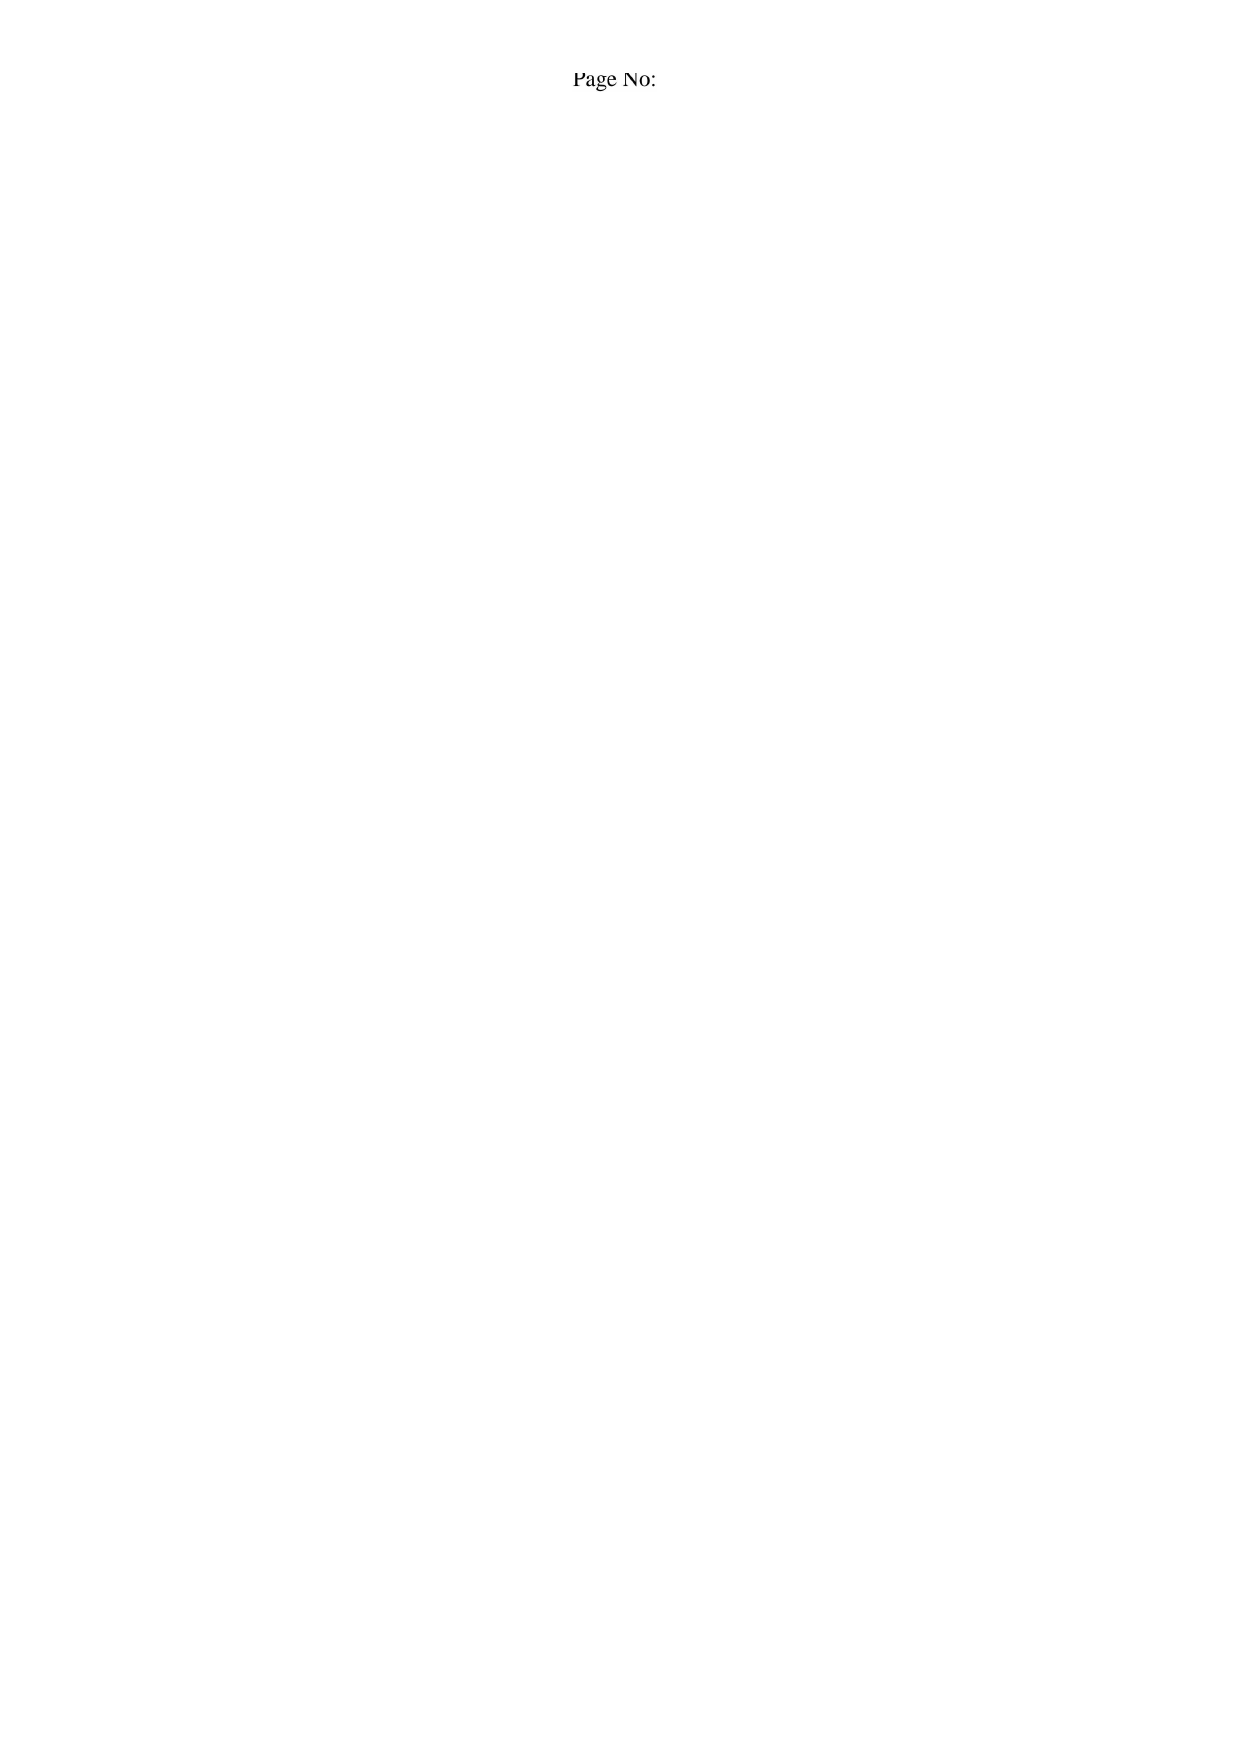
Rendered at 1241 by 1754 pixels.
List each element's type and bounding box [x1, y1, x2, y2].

picture [571, 73, 657, 92]
